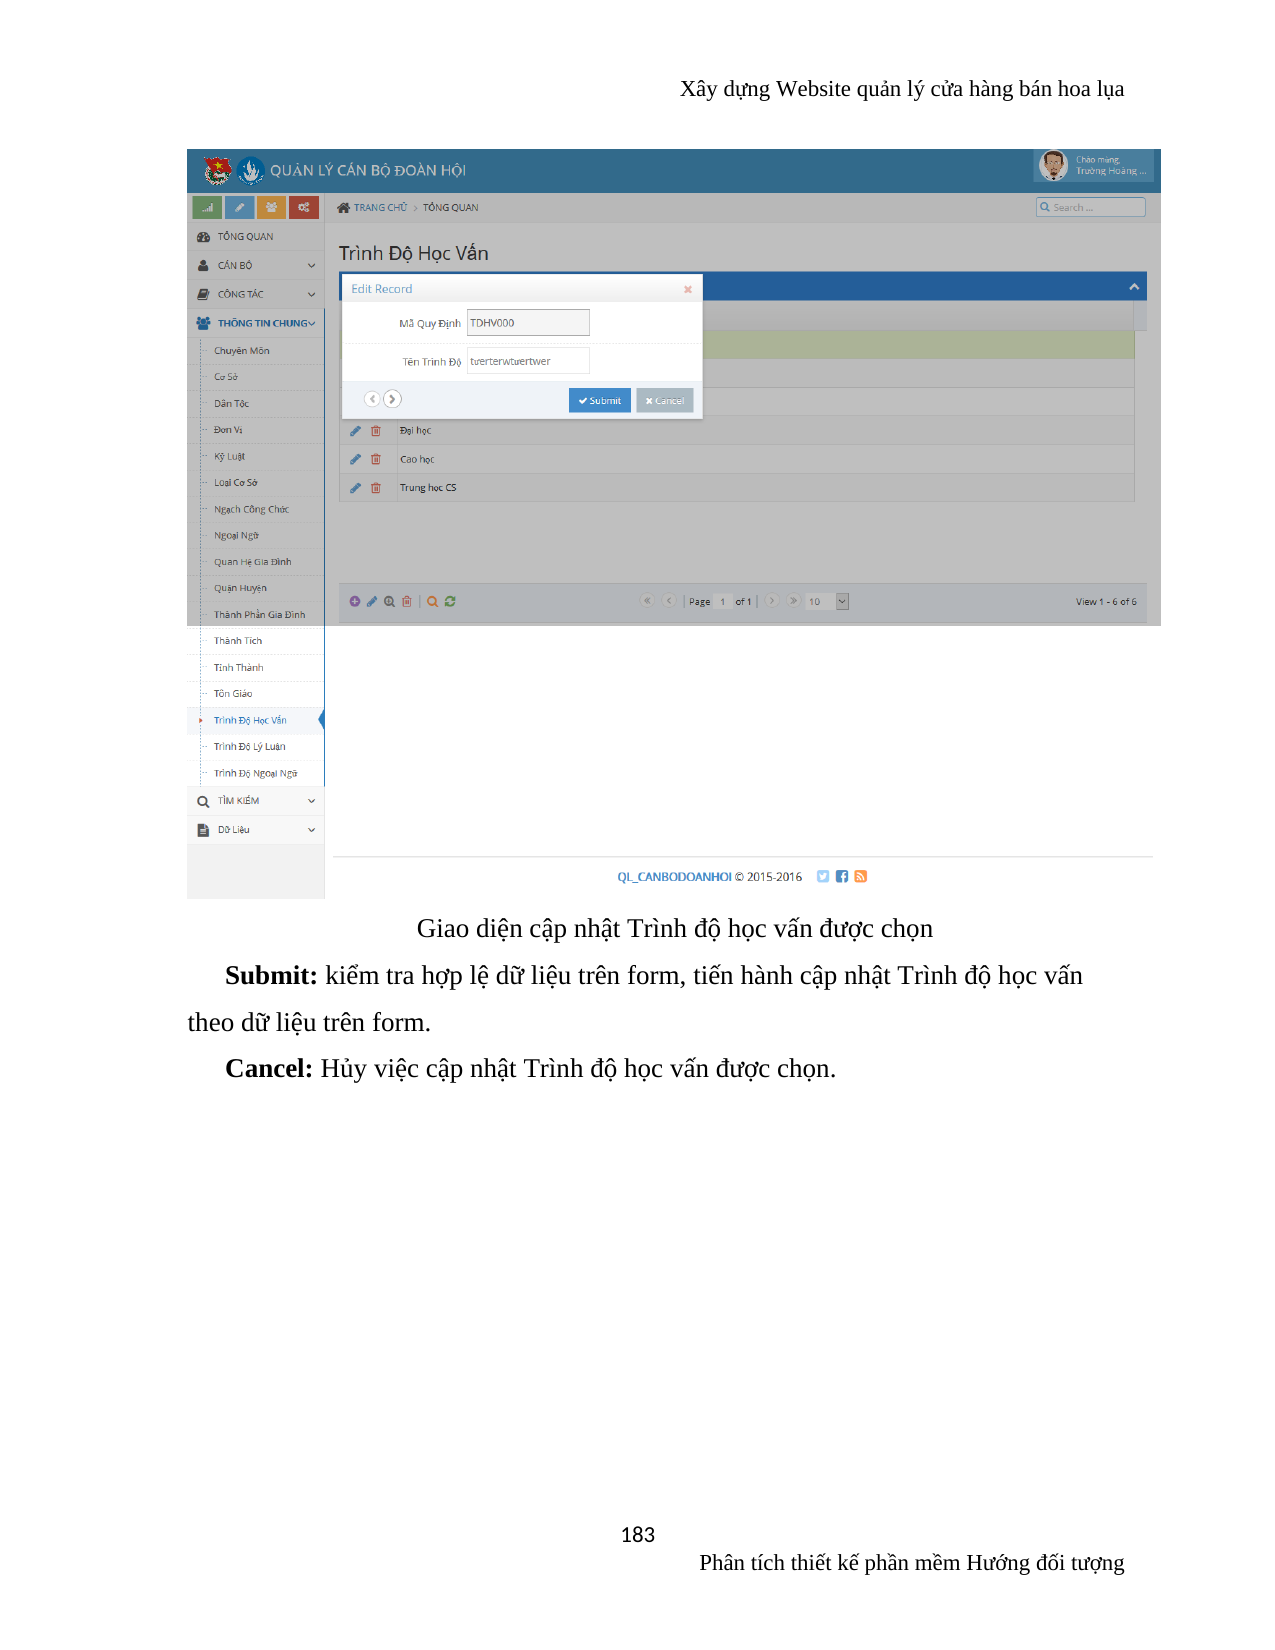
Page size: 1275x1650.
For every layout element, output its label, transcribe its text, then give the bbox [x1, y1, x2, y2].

list Submit: kiểm tra hợp lệ dữ liệu trên form, tiến hành cập nhật Trình độ học vấn theo dữ liệu trên form. [187, 959, 1125, 1037]
picture [187, 149, 1161, 899]
list Cancel: Hủy việc cập nhật Trình độ học vấn được chọn. [187, 1052, 1125, 1084]
list Giao diện cập nhật Trình độ học vấn được chọn [187, 912, 1125, 944]
